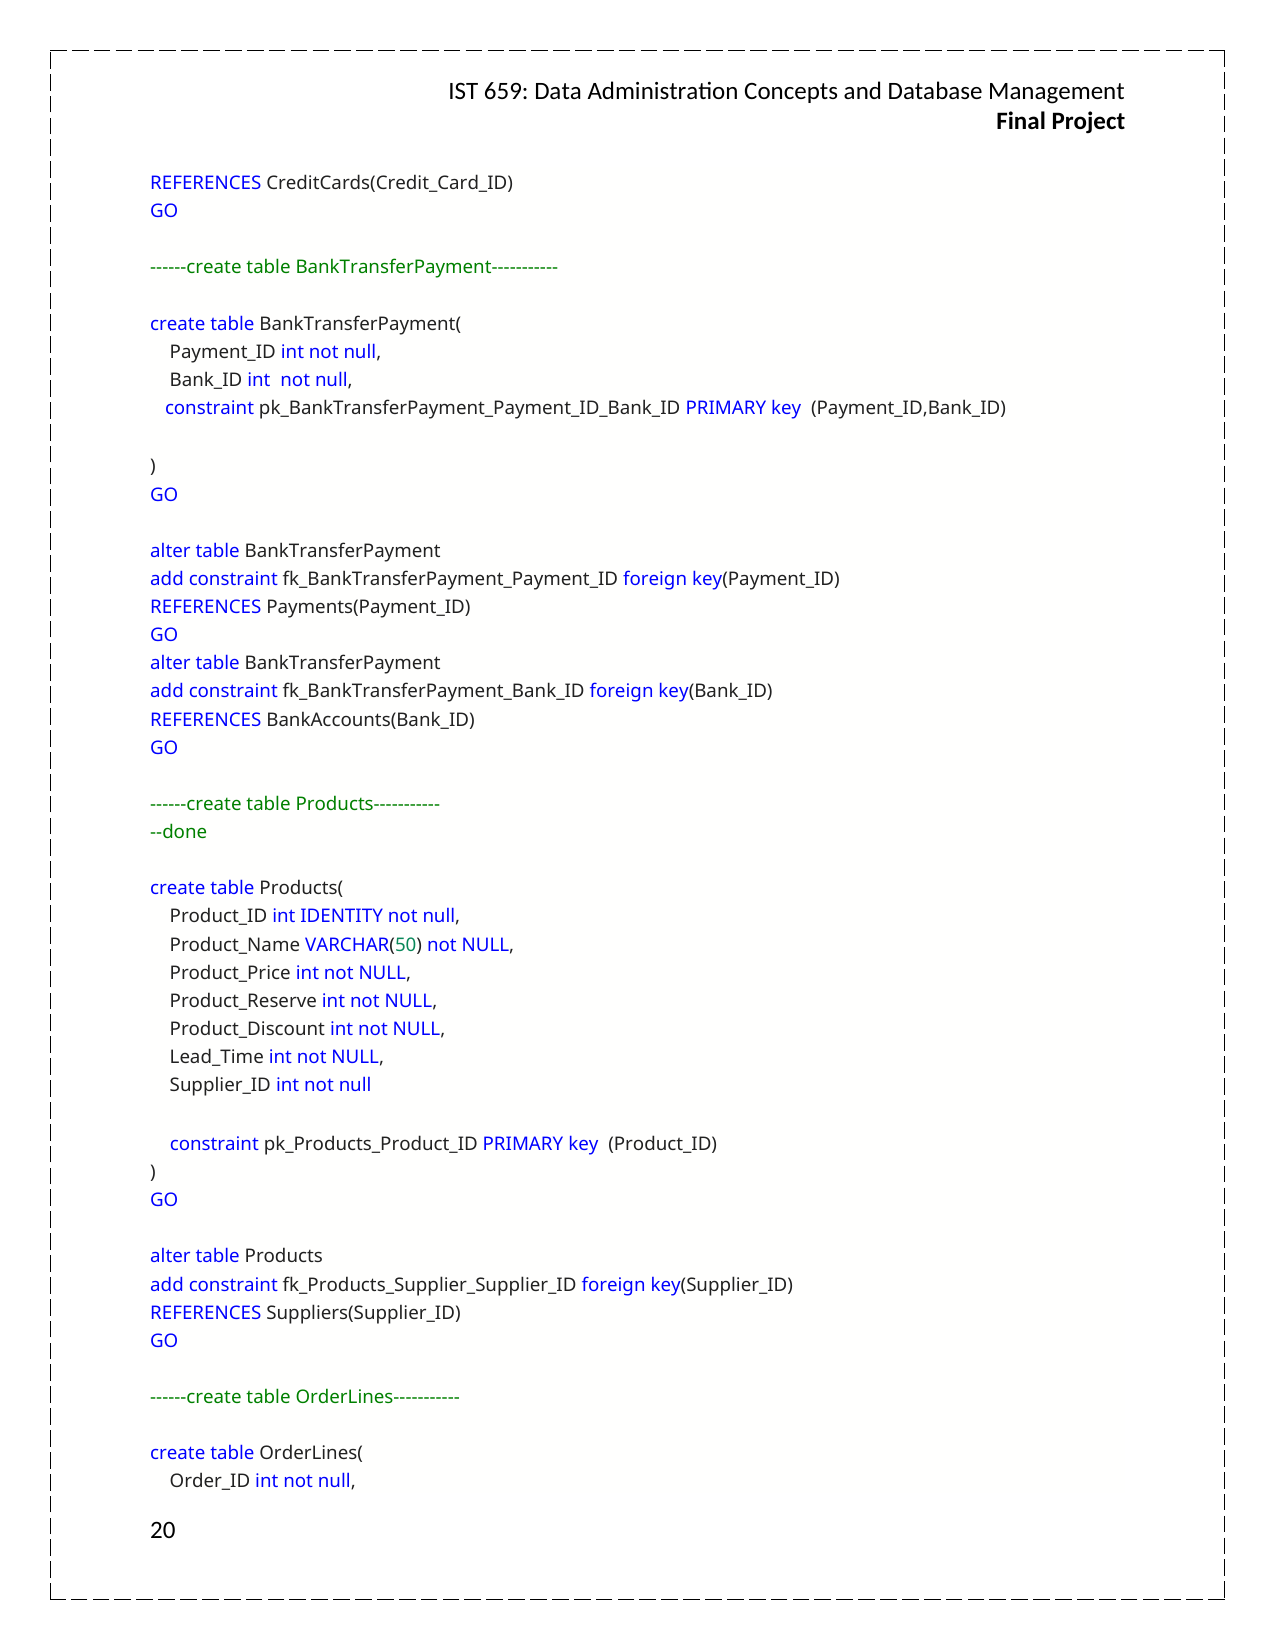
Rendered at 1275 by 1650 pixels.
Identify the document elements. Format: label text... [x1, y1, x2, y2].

text Product_Name VARCHAR(50) not NULL, [150, 928, 1125, 956]
text Lead_Time int not NULL, [150, 1041, 1125, 1069]
text Bank_ID int not null, [150, 363, 1125, 392]
text Supplier_ID int not null [150, 1069, 1125, 1097]
text ------create table OrderLines----------- [150, 1381, 1125, 1409]
text REFERENCES Payments(Payment_ID) [150, 591, 1125, 619]
text --done [150, 816, 1125, 844]
text REFERENCES BankAccounts(Bank_ID) [150, 703, 1125, 731]
text GO [150, 619, 1125, 647]
text Payment_ID int not null, [150, 335, 1125, 363]
text Product_ID int IDENTITY not null, [150, 900, 1125, 928]
text create table Products( [150, 872, 1125, 900]
text alter table BankTransferPayment [150, 534, 1125, 563]
text GO [150, 1184, 1125, 1212]
text add constraint fk_Products_Supplier_Supplier_ID foreign key(Supplier_ID) [150, 1268, 1125, 1296]
text add constraint fk_BankTransferPayment_Bank_ID foreign key(Bank_ID) [150, 675, 1125, 703]
text ------create table Products----------- [150, 788, 1125, 816]
text Product_Discount int not NULL, [150, 1013, 1125, 1041]
text add constraint fk_BankTransferPayment_Payment_ID foreign key(Payment_ID) [150, 563, 1125, 591]
text ------create table BankTransferPayment----------- [150, 251, 1125, 279]
text constraint pk_Products_Product_ID PRIMARY key (Product_ID) [150, 1128, 1125, 1156]
text create table BankTransferPayment( [150, 307, 1125, 335]
text REFERENCES CreditCards(Credit_Card_ID) [150, 167, 1125, 195]
text alter table Products [150, 1240, 1125, 1268]
text REFERENCES Suppliers(Supplier_ID) [150, 1296, 1125, 1324]
text GO [150, 195, 1125, 223]
text alter table BankTransferPayment [150, 647, 1125, 675]
text ) [150, 1156, 1125, 1184]
text Order_ID int not null, [150, 1465, 1125, 1493]
text GO [150, 731, 1125, 759]
text Product_Price int not NULL, [150, 956, 1125, 984]
text GO [150, 478, 1125, 506]
text constraint pk_BankTransferPayment_Payment_ID_Bank_ID PRIMARY key (Payment_ID,Bank_ID) [150, 392, 1125, 420]
text ) [150, 450, 1125, 478]
text GO [150, 1324, 1125, 1353]
text Product_Reserve int not NULL, [150, 984, 1125, 1013]
text create table OrderLines( [150, 1437, 1125, 1465]
